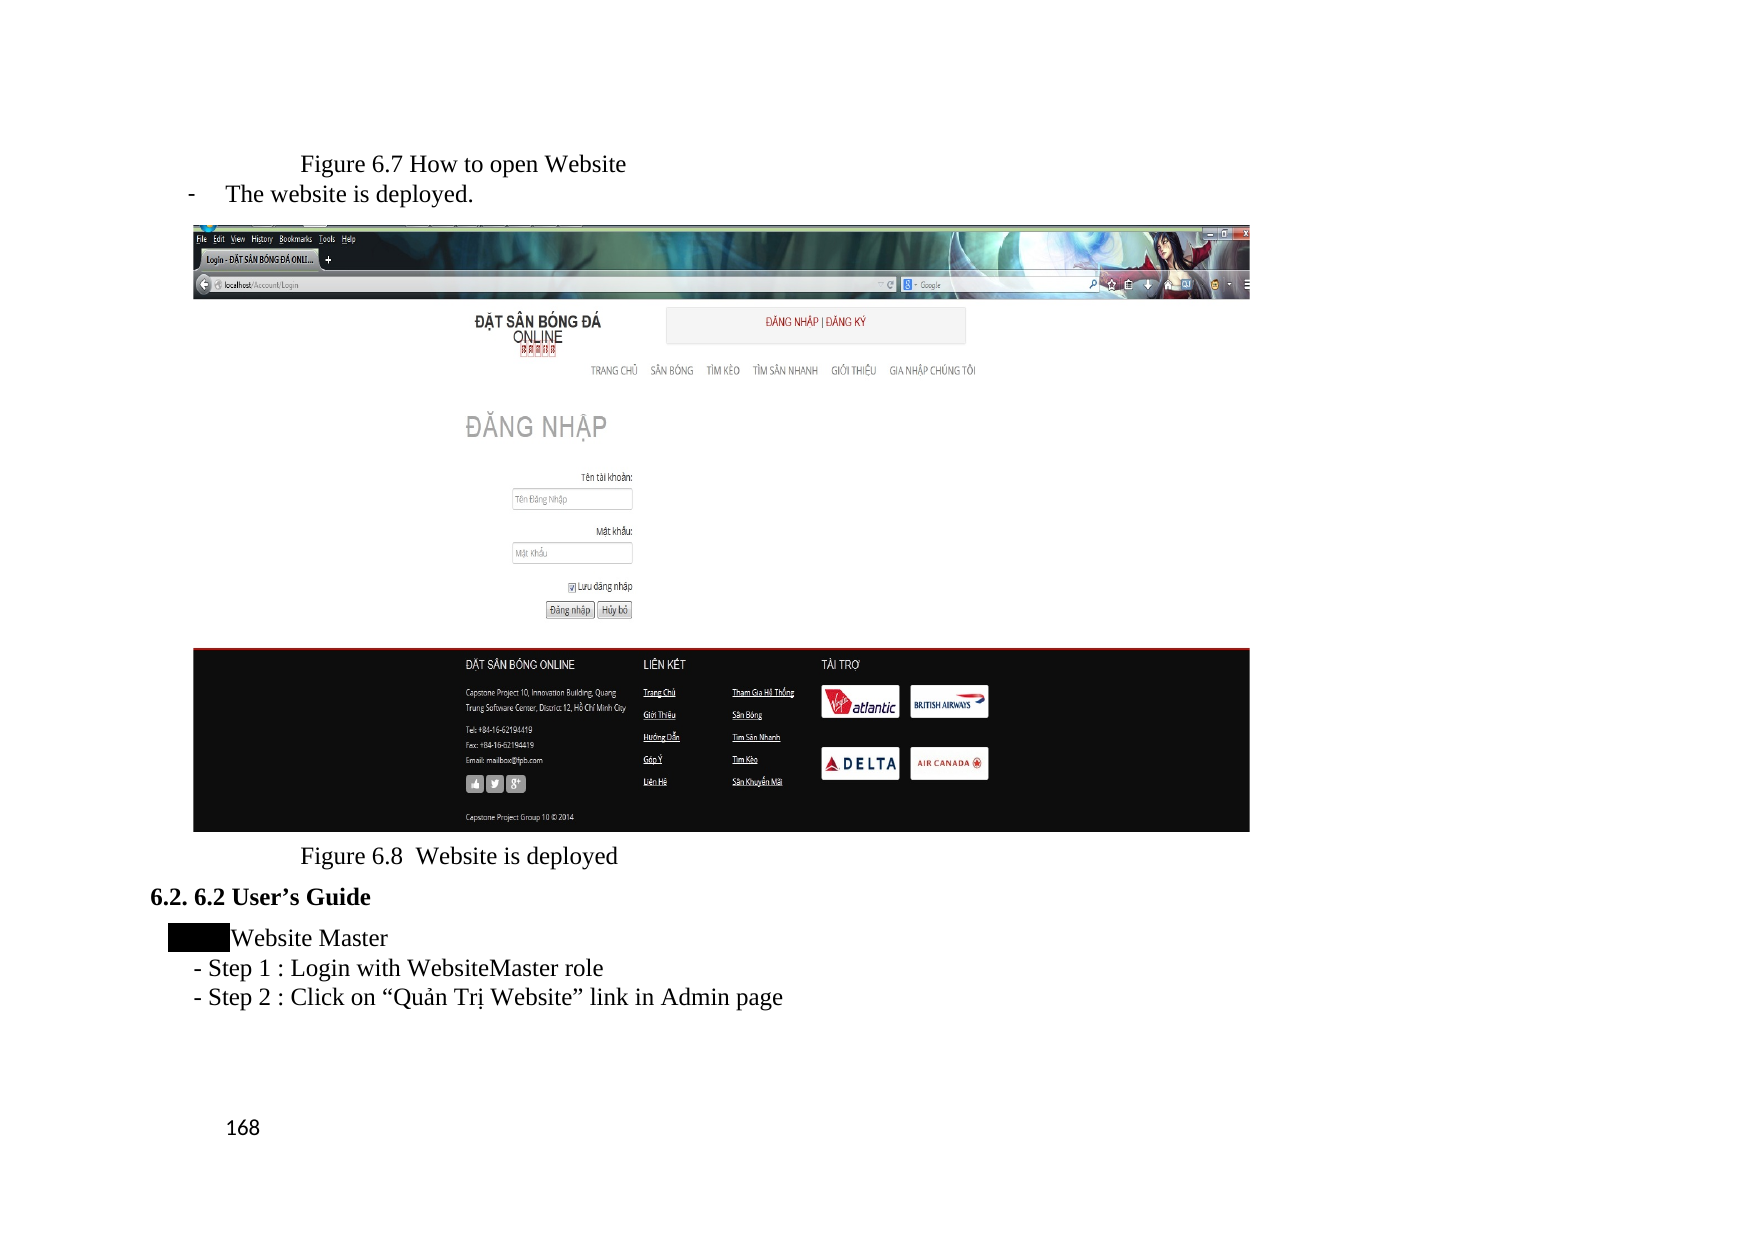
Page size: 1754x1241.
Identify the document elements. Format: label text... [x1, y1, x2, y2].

picture [193, 225, 1250, 840]
list The website is deployed. [188, 178, 1604, 208]
text - Step 1 : Login with WebsiteMaster role [193, 953, 1604, 981]
subtitle 6.2 User’s Guide [150, 882, 1604, 911]
text Figure 6.8 Website is deployed [226, 841, 1604, 870]
list Figure 6.7 How to open Website [225, 149, 1604, 178]
text - Step 2 : Click on “Quản Trị Website” link in Admin page [193, 982, 1604, 1011]
subtitle Website Master [230, 923, 1604, 952]
